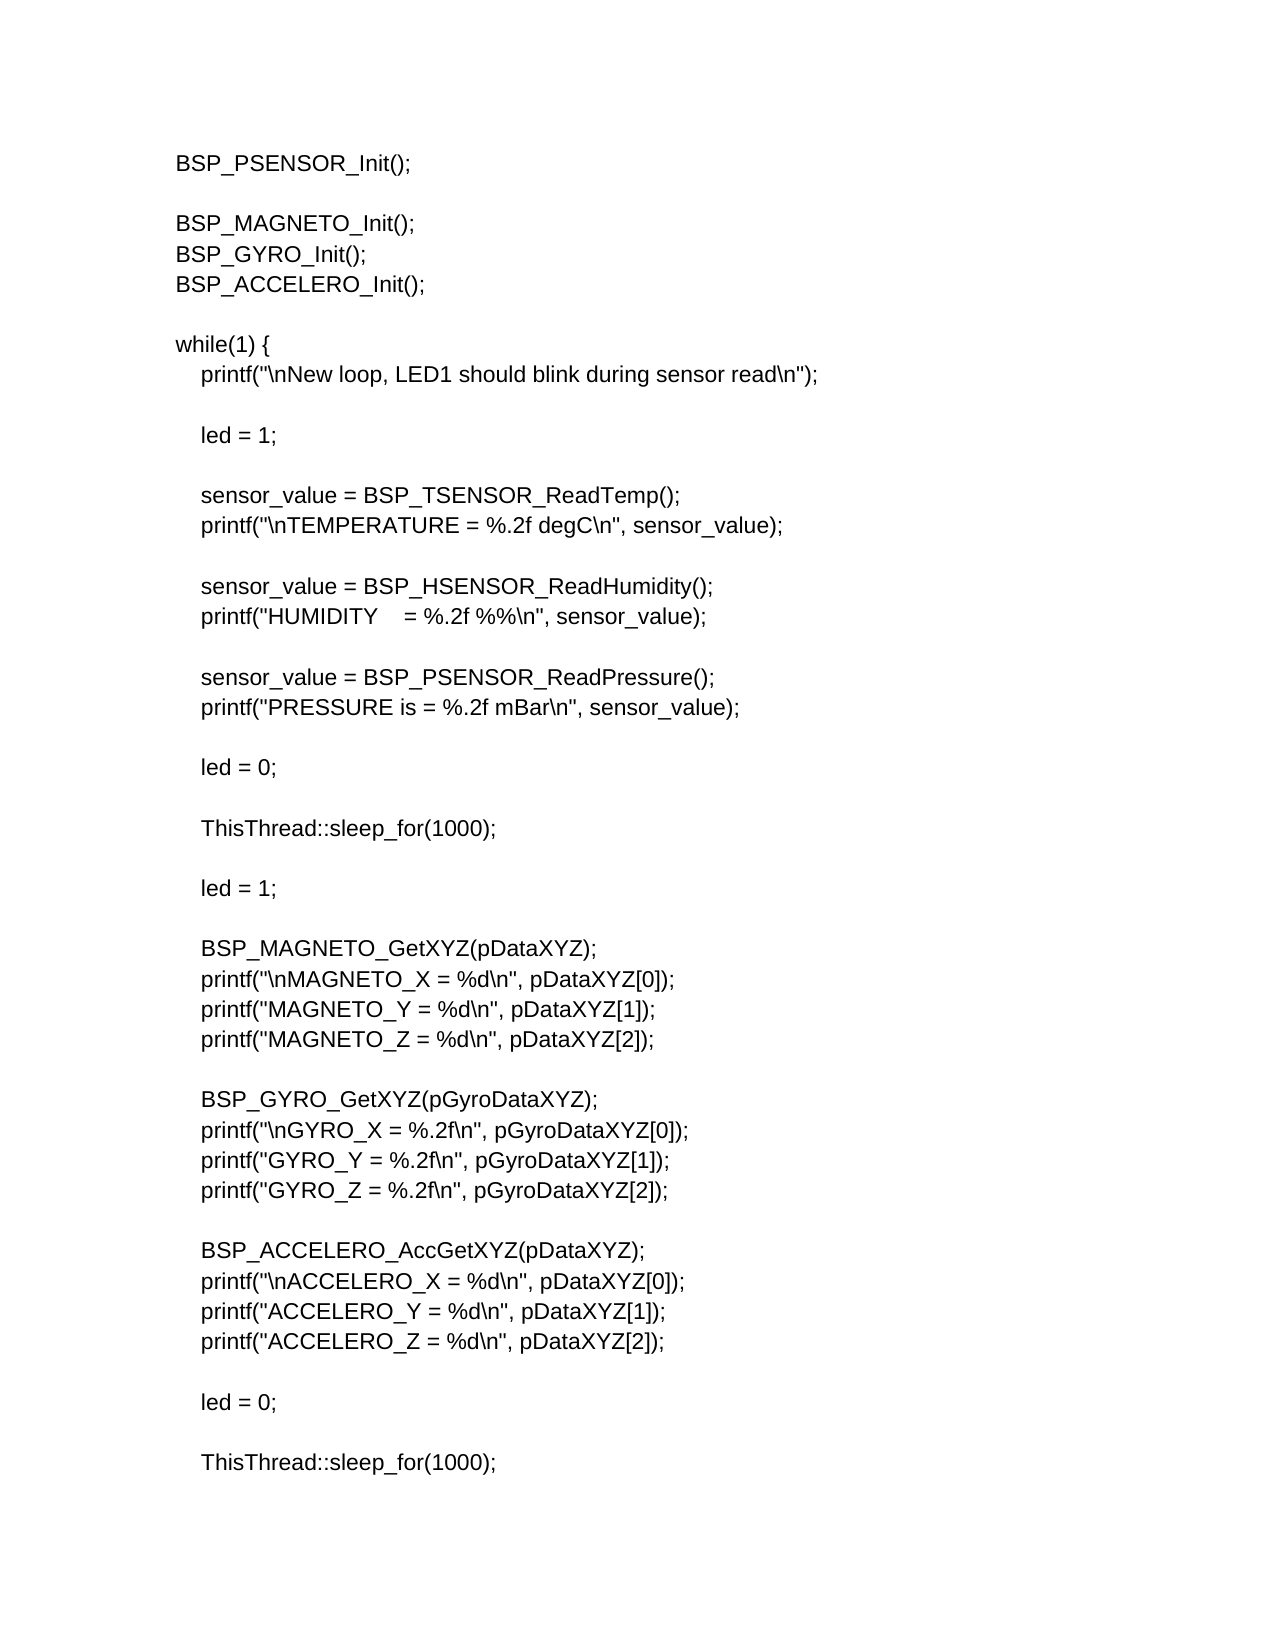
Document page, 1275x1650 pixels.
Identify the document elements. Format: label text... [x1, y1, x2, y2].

text printf("PRESSURE is = %.2f mBar\n", sensor_value); [150, 694, 1125, 720]
text BSP_ACCELERO_AccGetXYZ(pDataXYZ); [150, 1237, 1125, 1264]
text printf("ACCELERO_Y = %d\n", pDataXYZ[1]); [150, 1298, 1125, 1324]
text printf("GYRO_Y = %.2f\n", pGyroDataXYZ[1]); [150, 1147, 1125, 1173]
text printf("\nGYRO_X = %.2f\n", pGyroDataXYZ[0]); [150, 1117, 1125, 1143]
text printf("\nTEMPERATURE = %.2f degC\n", sensor_value); [150, 512, 1125, 539]
text printf("MAGNETO_Z = %d\n", pDataXYZ[2]); [150, 1026, 1125, 1052]
text BSP_MAGNETO_Init(); [150, 210, 1125, 237]
text sensor_value = BSP_TSENSOR_ReadTemp(); [150, 482, 1125, 509]
text BSP_ACCELERO_Init(); [150, 271, 1125, 297]
text led = 0; [150, 754, 1125, 781]
text ThisThread::sleep_for(1000); [150, 814, 1125, 841]
text printf("\nNew loop, LED1 should blink during sensor read\n"); [150, 361, 1125, 388]
text ThisThread::sleep_for(1000); [150, 1449, 1125, 1475]
text printf("ACCELERO_Z = %d\n", pDataXYZ[2]); [150, 1328, 1125, 1354]
text printf("MAGNETO_Y = %d\n", pDataXYZ[1]); [150, 996, 1125, 1022]
text printf("HUMIDITY = %.2f %%\n", sensor_value); [150, 603, 1125, 629]
text sensor_value = BSP_PSENSOR_ReadPressure(); [150, 663, 1125, 690]
text printf("\nACCELERO_X = %d\n", pDataXYZ[0]); [150, 1268, 1125, 1294]
text BSP_GYRO_Init(); [150, 241, 1125, 267]
text BSP_GYRO_GetXYZ(pGyroDataXYZ); [150, 1086, 1125, 1113]
text printf("\nMAGNETO_X = %d\n", pDataXYZ[0]); [150, 966, 1125, 992]
text led = 1; [150, 422, 1125, 448]
text BSP_PSENSOR_Init(); [150, 150, 1125, 176]
text led = 1; [150, 875, 1125, 901]
text led = 0; [150, 1388, 1125, 1415]
text sensor_value = BSP_HSENSOR_ReadHumidity(); [150, 573, 1125, 599]
text BSP_MAGNETO_GetXYZ(pDataXYZ); [150, 935, 1125, 962]
text while(1) { [150, 331, 1125, 358]
text printf("GYRO_Z = %.2f\n", pGyroDataXYZ[2]); [150, 1177, 1125, 1203]
